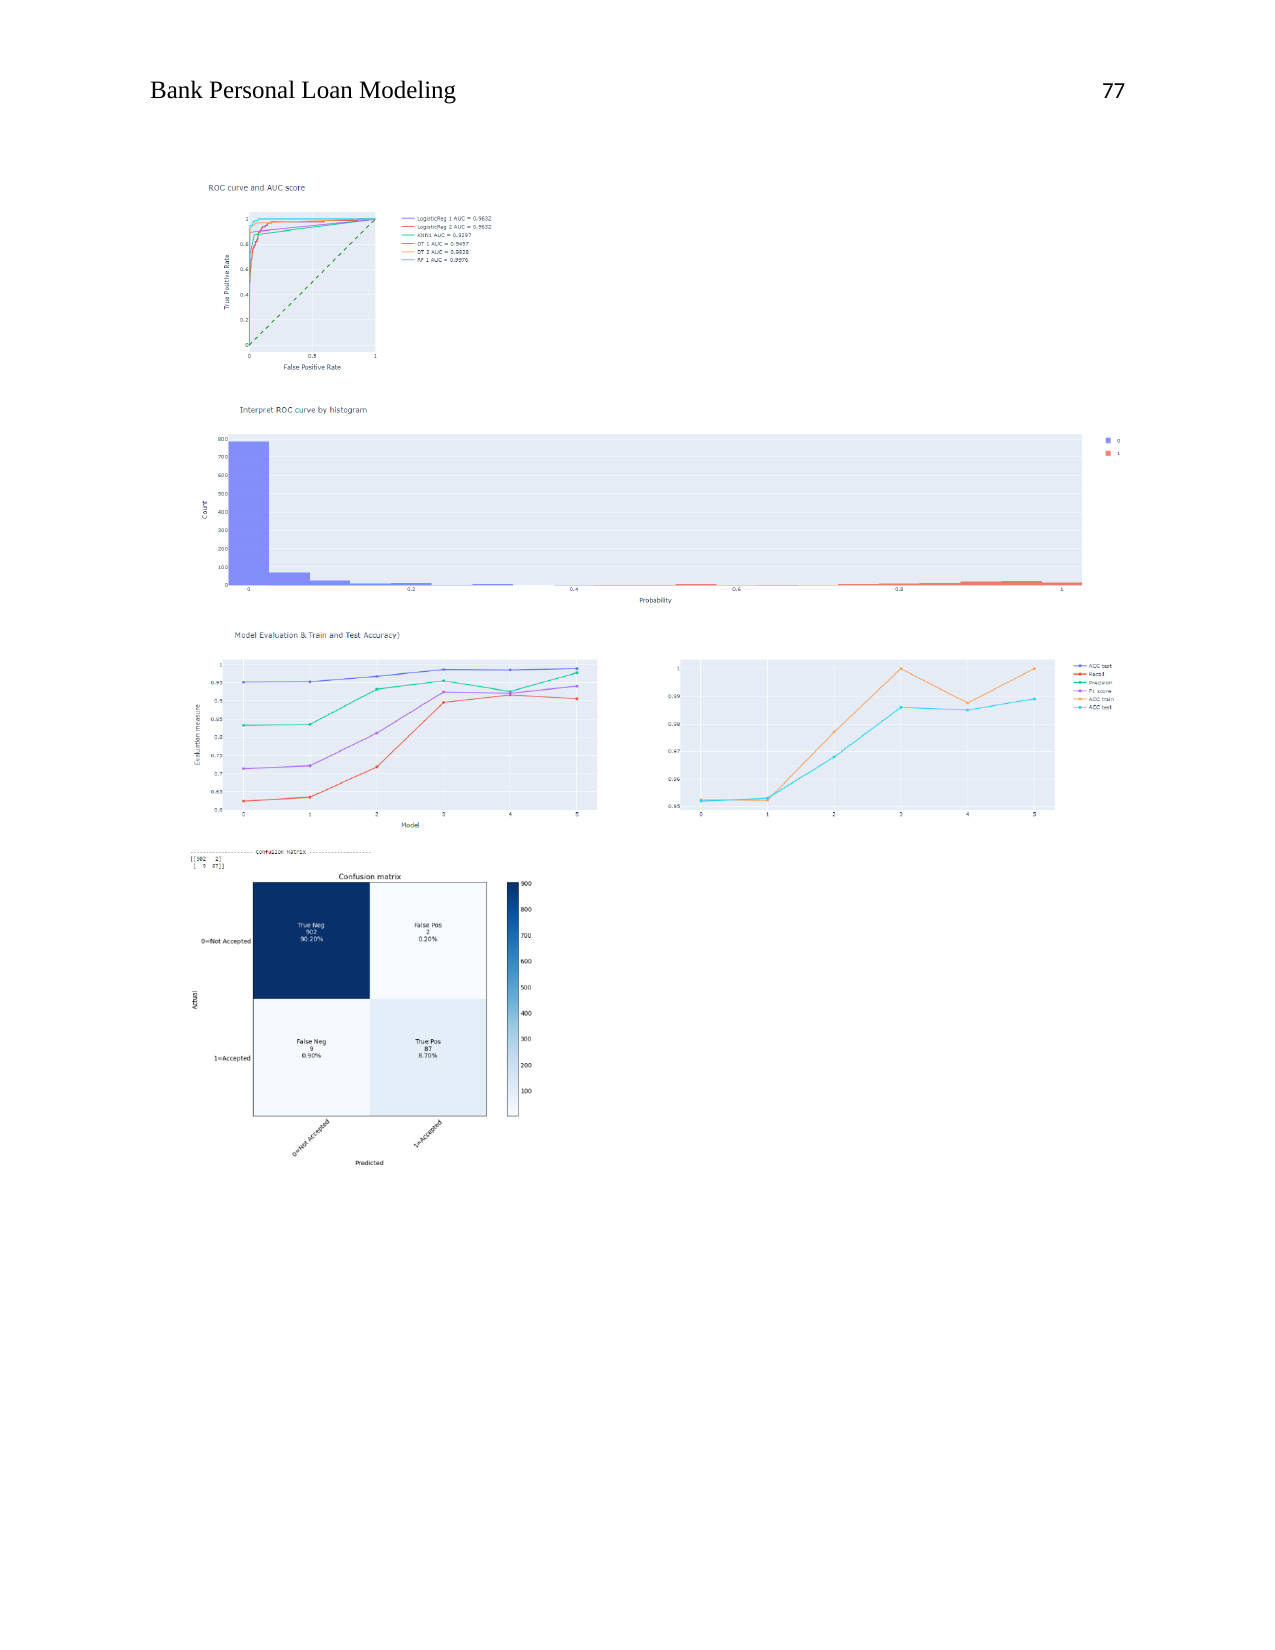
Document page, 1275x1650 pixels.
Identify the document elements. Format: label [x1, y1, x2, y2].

picture [150, 178, 1125, 626]
picture [150, 628, 1125, 1167]
